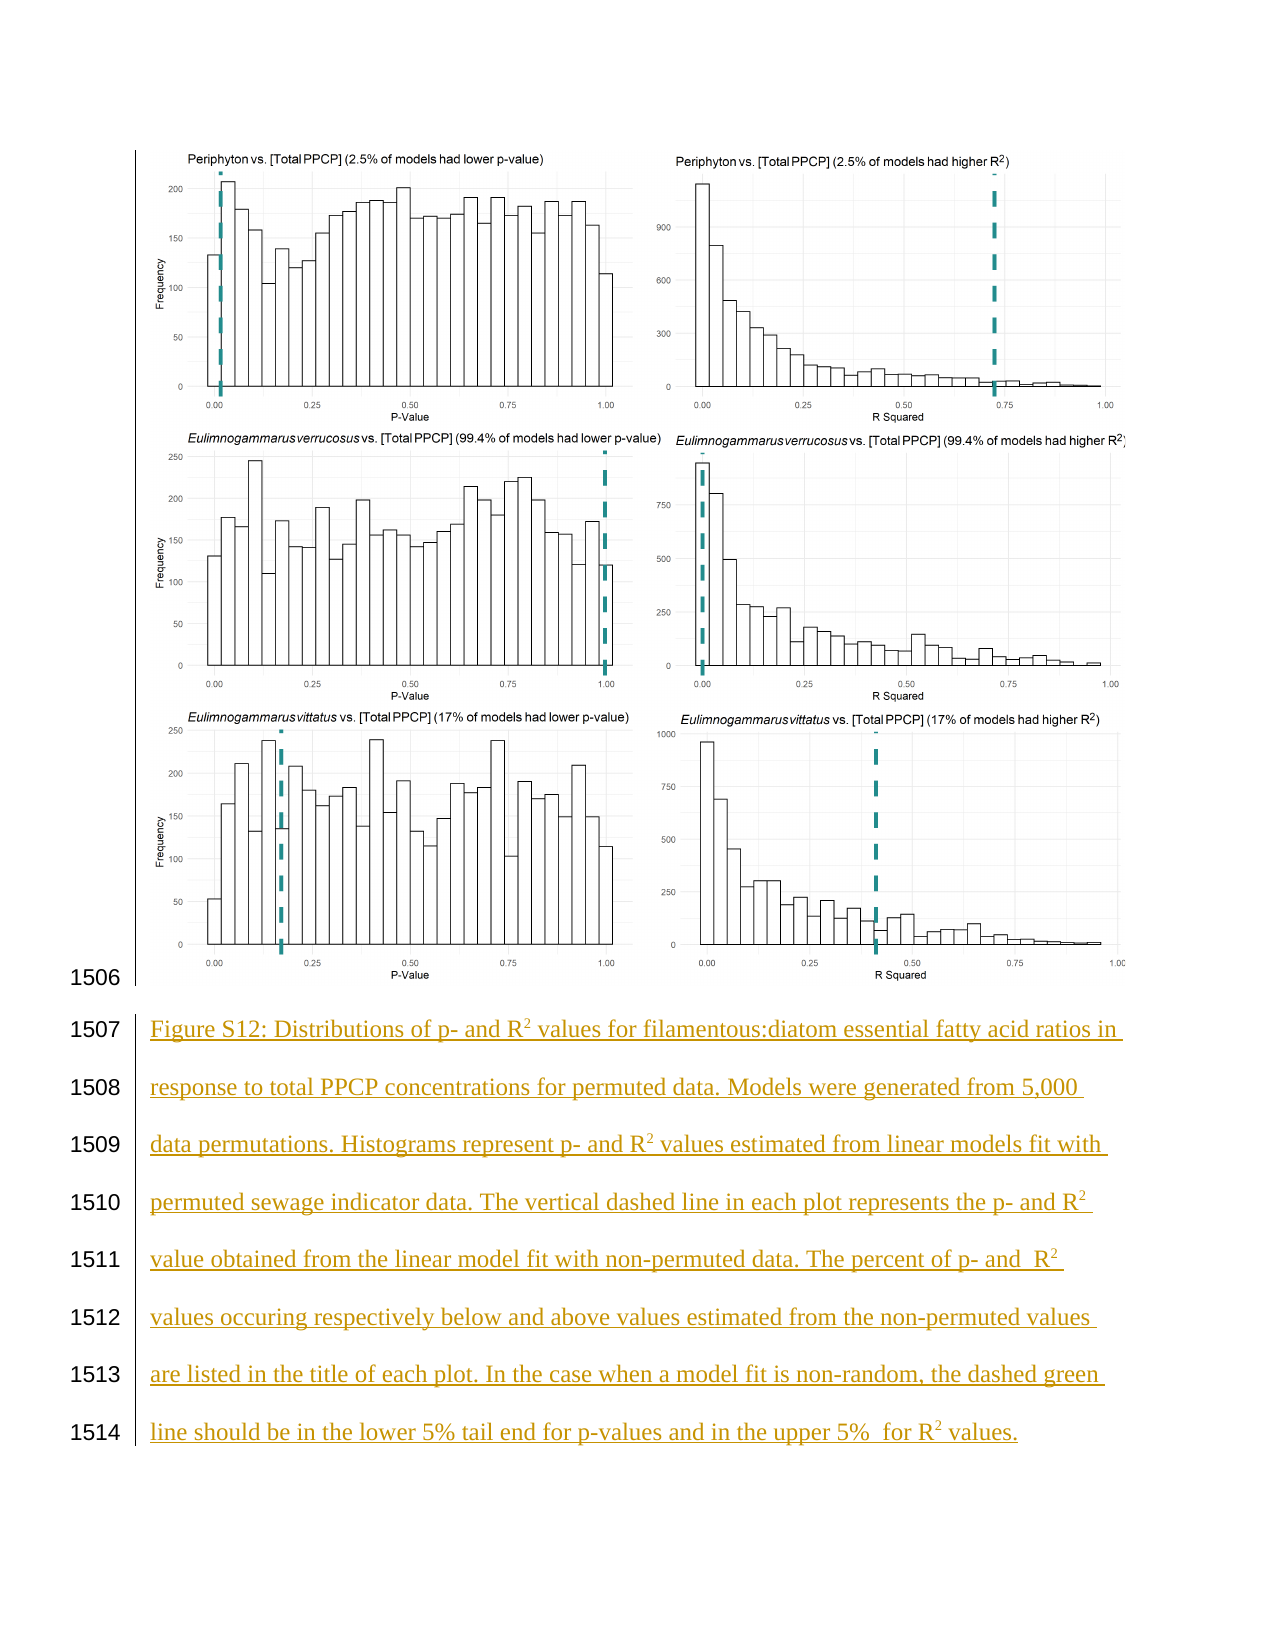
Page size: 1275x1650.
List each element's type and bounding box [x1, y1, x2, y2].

picture [150, 150, 1125, 986]
